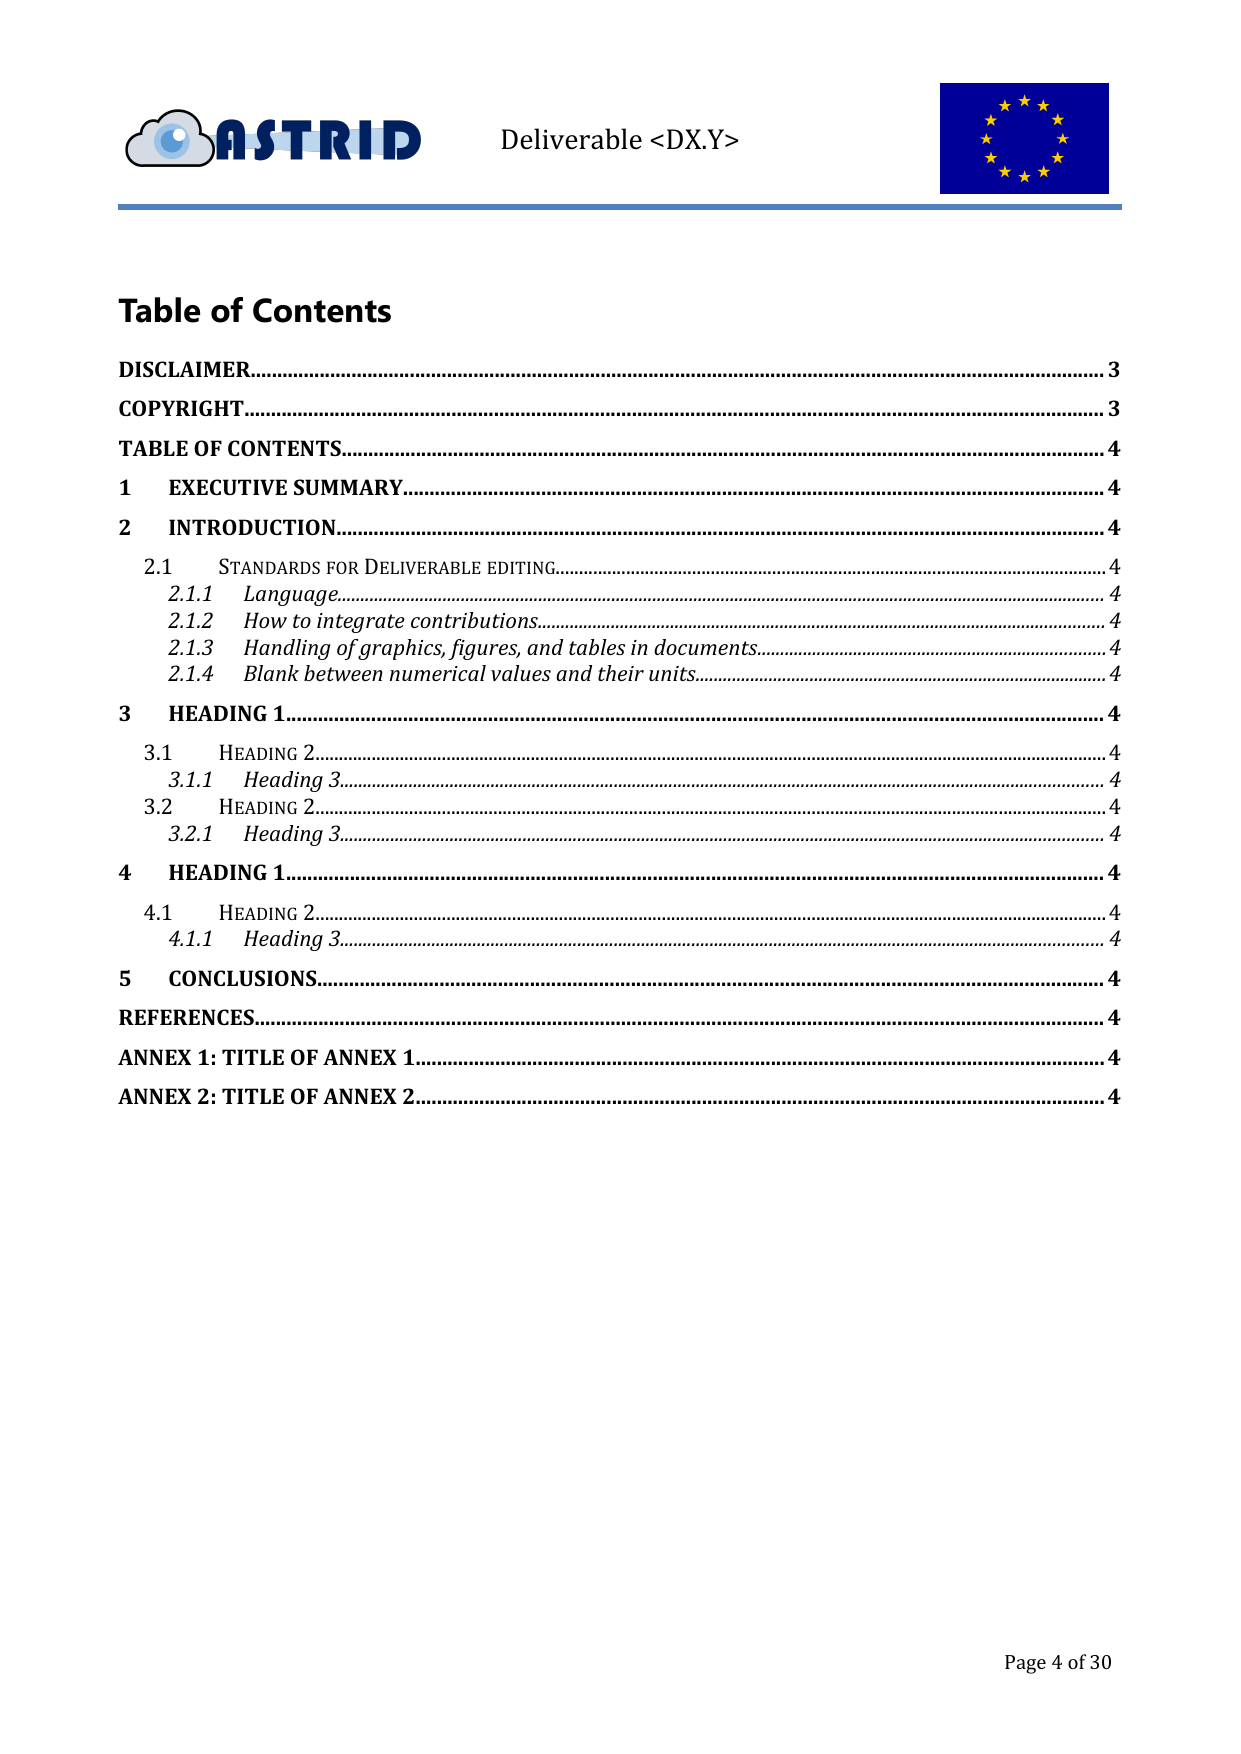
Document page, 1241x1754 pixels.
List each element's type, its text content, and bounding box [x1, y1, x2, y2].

text 5 Conclusions 4 [118, 964, 1122, 991]
text 4.1 Heading 2 4 [143, 898, 1122, 925]
text References 4 [118, 1004, 1122, 1031]
picture [940, 83, 1109, 194]
text 1 Executive Summary 4 [118, 474, 1122, 501]
text 2.1.1 Language 4 [168, 579, 1122, 606]
picture [125, 106, 423, 171]
text 2.1.2 How to integrate contributions 4 [168, 606, 1122, 633]
text 3.1 Heading 2 4 [143, 739, 1122, 766]
subtitle Table of Contents [118, 286, 1122, 331]
text 3.2.1 Heading 3 4 [168, 819, 1122, 846]
text 4 Heading 1 4 [118, 859, 1122, 886]
text 3 Heading 1 4 [118, 699, 1122, 726]
text 2 Introduction 4 [118, 513, 1122, 540]
text 3.1.1 Heading 3 4 [168, 766, 1122, 792]
text 3.2 Heading 2 4 [143, 792, 1122, 819]
text Table of Contents 4 [118, 434, 1122, 461]
text Annex 2: Title of annex 2 4 [118, 1082, 1122, 1109]
text 2.1 Standards for Deliverable editing 4 [143, 552, 1122, 579]
text Annex 1: Title of annex 1 4 [118, 1043, 1122, 1070]
text 2.1.3 Handling of graphics, figures, and tables in documents 4 [168, 633, 1122, 660]
text Copyright 3 [118, 395, 1122, 422]
text Disclaimer 3 [118, 356, 1122, 382]
text 4.1.1 Heading 3 4 [168, 925, 1122, 952]
text 2.1.4 Blank between numerical values and their units 4 [168, 660, 1122, 687]
